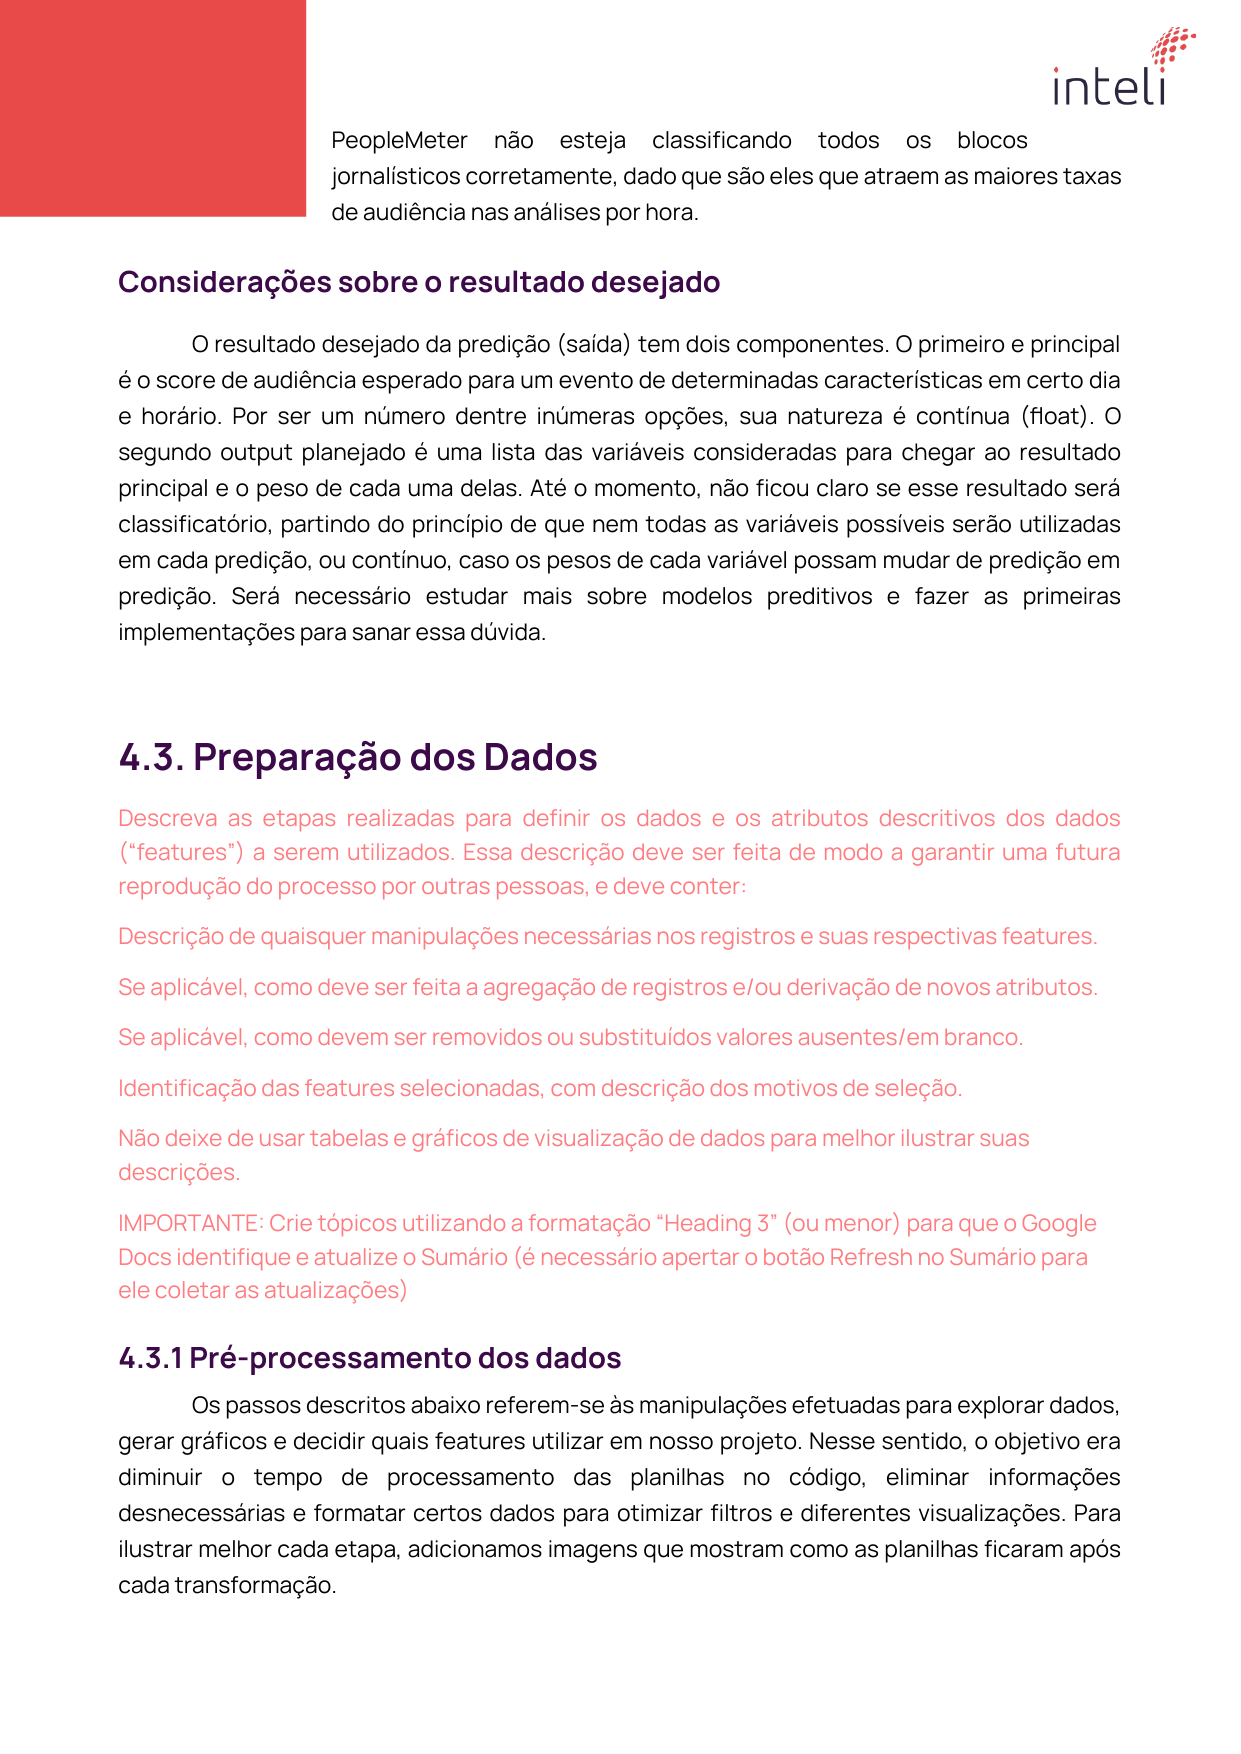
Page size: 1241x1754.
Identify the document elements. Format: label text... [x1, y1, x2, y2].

text Os passos descritos abaixo referem-se às manipulações efetuadas para explorar dados, gerar gráficos e decidir quais features utilizar em nosso projeto. Nesse sentido, o objetivo era diminuir o tempo de processamento das planilhas no código, eliminar informações desnecessárias e formatar certos dados para otimizar filtros e diferentes visualizações. Para ilustrar melhor cada etapa, adicionamos imagens que mostram como as planilhas ficaram após cada transformação. [118, 1389, 1122, 1600]
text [118, 124, 1122, 227]
text Descrição de quaisquer manipulações necessárias nos registros e suas respectivas features. [118, 920, 1122, 952]
text Se aplicável, como devem ser removidos ou substituídos valores ausentes/em branco. [118, 1021, 1122, 1053]
text Identificação das features selecionadas, com descrição dos motivos de seleção. [118, 1072, 1122, 1103]
text Descreva as etapas realizadas para definir os dados e os atributos descritivos dos dados (“features”) a serem utilizados. Essa descrição deve ser feita de modo a garantir uma futura reprodução do processo por outras pessoas, e deve conter: [118, 802, 1122, 901]
subtitle 4.3.1 Pré-processamento dos dados [118, 1337, 1122, 1377]
text Se aplicável, como deve ser feita a agregação de registros e/ou derivação de novos atributos. [118, 971, 1122, 1002]
picture [1054, 27, 1197, 105]
subtitle 4.3. Preparação dos Dados [118, 730, 1122, 781]
text Não deixe de usar tabelas e gráficos de visualização de dados para melhor ilustrar suas descrições. [118, 1122, 1122, 1187]
subtitle Considerações sobre o resultado desejado [118, 261, 1122, 301]
text O resultado desejado da predição (saída) tem dois componentes. O primeiro e principal é o score de audiência esperado para um evento de determinadas características em certo dia e horário. Por ser um número dentre inúmeras opções, sua natureza é contínua (float). O segundo output planejado é uma lista das variáveis consideradas para chegar ao resultado principal e o peso de cada uma delas. Até o momento, não ficou claro se esse resultado será classificatório, partindo do princípio de que nem todas as variáveis possíveis serão utilizadas em cada predição, ou contínuo, caso os pesos de cada variável possam mudar de predição em predição. Será necessário estudar mais sobre modelos preditivos e fazer as primeiras implementações para sanar essa dúvida. [118, 328, 1122, 648]
text IMPORTANTE: Crie tópicos utilizando a formatação “Heading 3” (ou menor) para que o Google Docs identifique e atualize o Sumário (é necessário apertar o botão Refresh no Sumário para ele coletar as atualizações) [118, 1207, 1122, 1306]
picture [0, 0, 307, 217]
